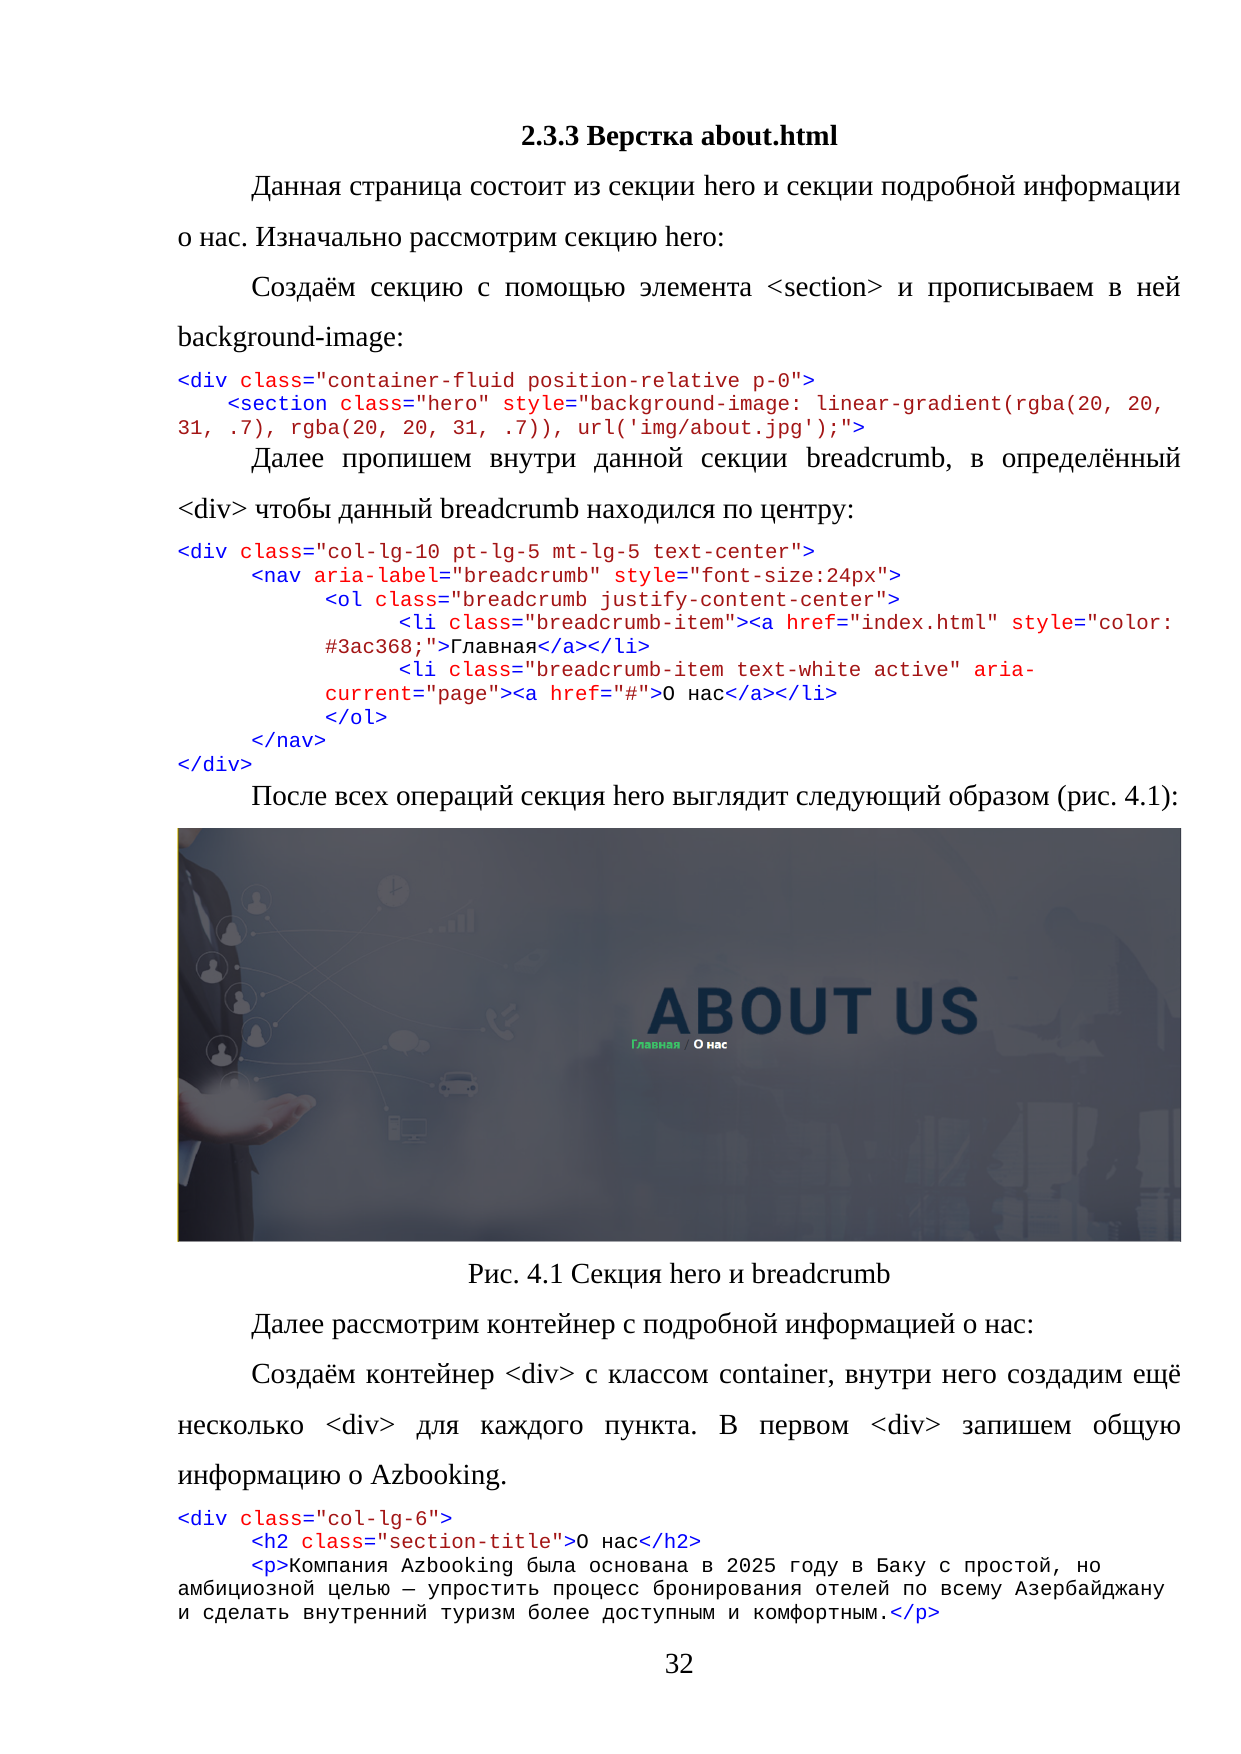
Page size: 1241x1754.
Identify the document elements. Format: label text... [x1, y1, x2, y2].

text </nav> [177, 730, 1181, 754]
text <div class="col-lg-10 pt-lg-5 mt-lg-5 text-center"> [177, 541, 1181, 565]
text </ol> [251, 707, 1181, 730]
text <nav aria-label="breadcrumb" style="font-size:24px"> [177, 565, 1181, 588]
picture [177, 828, 1182, 1242]
text <ol class="breadcrumb justify-content-center"> [251, 588, 1181, 612]
text Создаём контейнер <div> с классом container, внутри него создадим ещё несколько <div> для каждого пункта. В первом <div> запишем общую информацию о Azbooking. [177, 1357, 1181, 1491]
text Далее пропишем внутри данной секции breadcrumb, в определённый <div> чтобы данный breadcrumb находился по центру: [177, 441, 1181, 524]
text </div> [177, 754, 1181, 778]
text <h2 class="section-title">О нас</h2> [177, 1531, 1181, 1555]
text <p>Компания Azbooking была основана в 2025 году в Баку с простой, но амбициозной целью — упростить процесс бронирования отелей по всему Азербайджану и сделать внутренний туризм более доступным и комфортным.</p> [177, 1555, 1181, 1626]
text После всех операций секция hero выглядит следующий образом (рис. 4.1): [177, 778, 1181, 811]
text <li class="breadcrumb-item text-white active" aria-current="page"><a href="#">О нас</a></li> [325, 659, 1181, 707]
text Рис. 4.1 Секция hero и breadcrumb [177, 1256, 1181, 1289]
text <div class="col-lg-6"> [177, 1507, 1181, 1531]
text Создаём секцию с помощью элемента <section> и прописываем в ней background-image: [177, 269, 1181, 353]
text <div class="container-fluid position-relative p-0"> <section class="hero" style="background-image: linear-gradient(rgba(20, 20, 31, .7), rgba(20, 20, 31, .7)), url('img/about.jpg');"> [177, 370, 1181, 441]
text Данная страница состоит из секции hero и секции подробной информации о нас. Изначально рассмотрим секцию hero: [177, 168, 1181, 252]
text Далее рассмотрим контейнер с подробной информацией о нас: [177, 1306, 1181, 1340]
text <li class="breadcrumb-item"><a href="index.html" style="color: #3ac368;">Главная</a></li> [325, 612, 1181, 659]
list 2.3.3 Верстка about.html [177, 118, 1181, 152]
